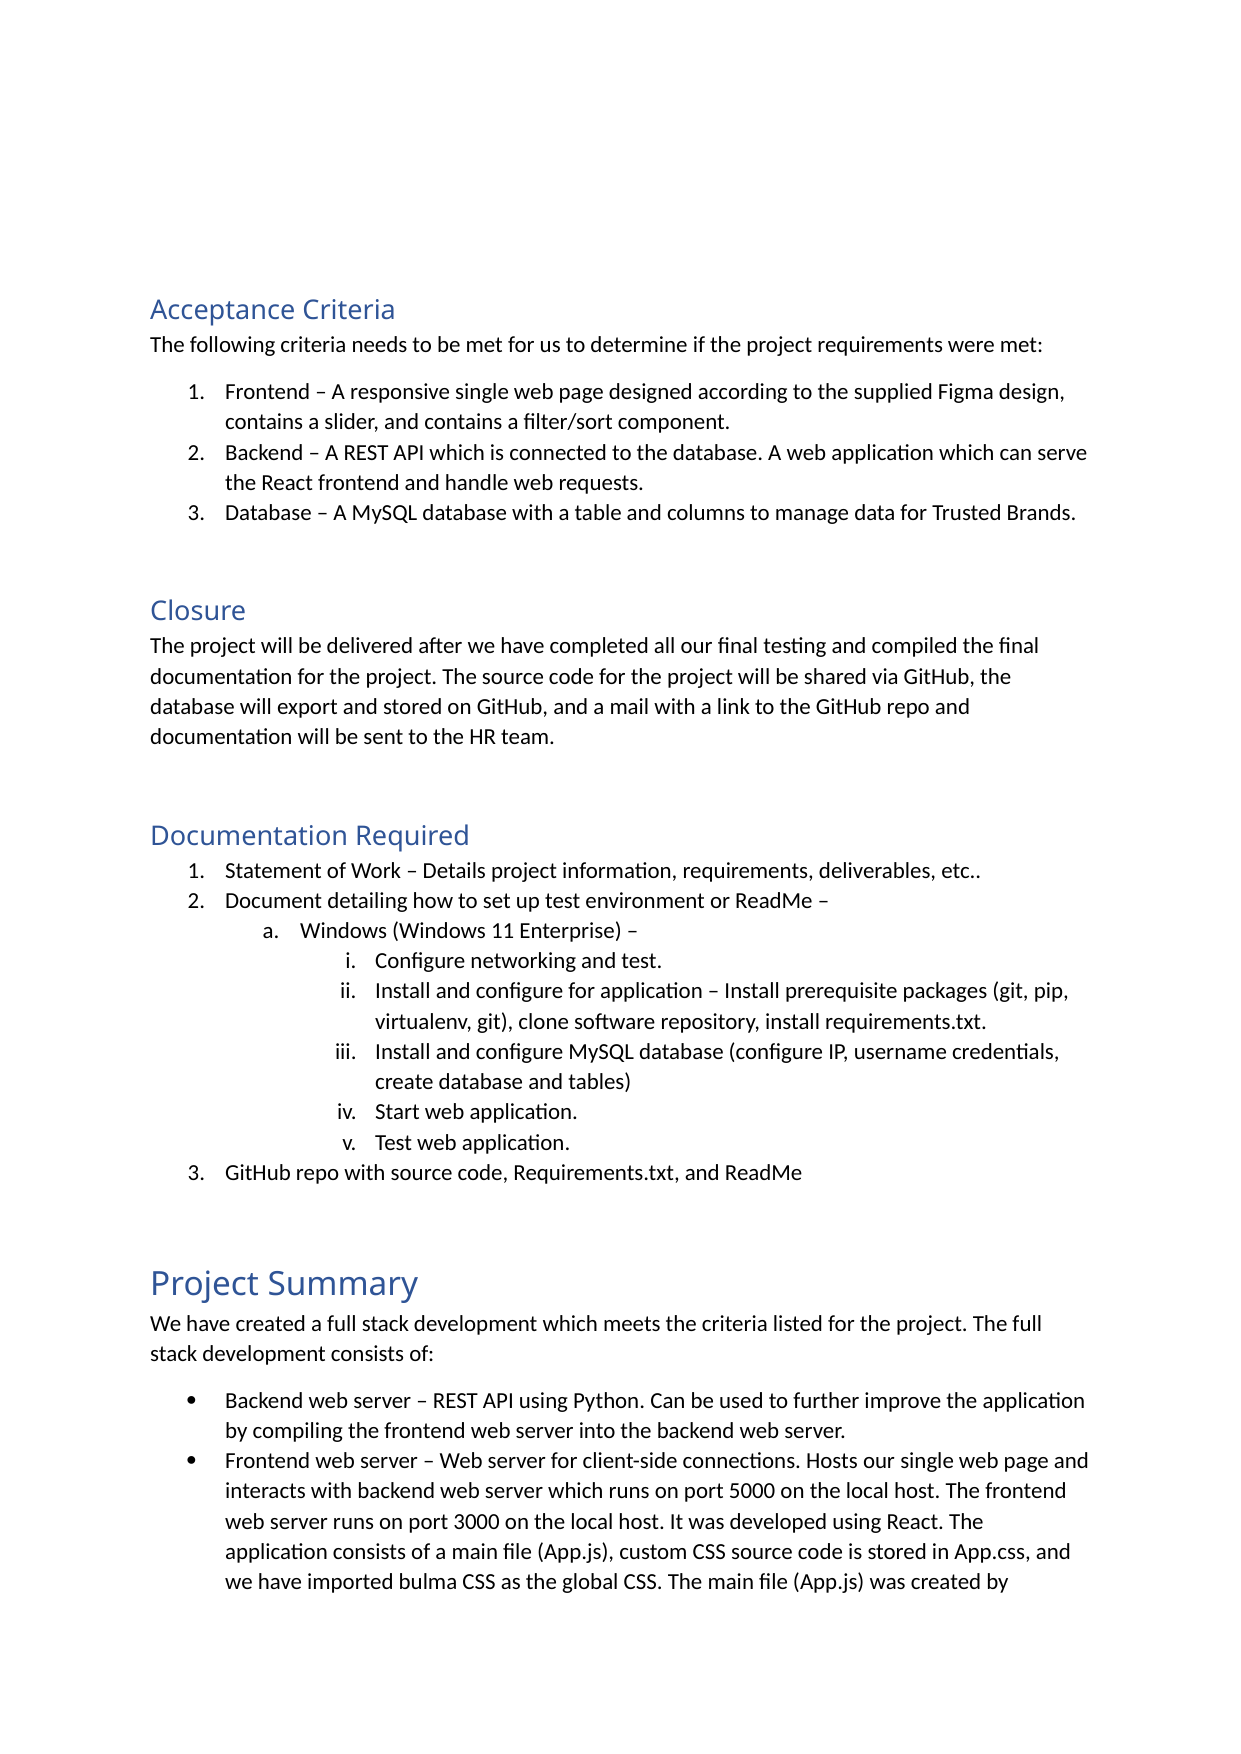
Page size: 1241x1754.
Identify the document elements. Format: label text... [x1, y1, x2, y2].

list Install and configure for application – Install prerequisite packages (git, pip, virtualenv, git), clone software repository, install requirements.txt. [356, 977, 1090, 1035]
text The project will be delivered after we have completed all our final testing and compiled the final documentation for the project. The source code for the project will be shared via GitHub, the database will export and stored on GitHub, and a mail with a link to the GitHub repo and documentation will be sent to the HR team. [150, 632, 1090, 750]
list Statement of Work – Details project information, requirements, deliverables, etc.. [187, 856, 1090, 884]
list GitHub repo with source code, Requirements.txt, and ReadMe [187, 1158, 1090, 1186]
list Configure networking and test. [356, 946, 1090, 974]
list Install and configure MySQL database (configure IP, username credentials, create database and tables) [356, 1037, 1090, 1095]
text The following criteria needs to be met for us to determine if the project requirements were met: [150, 330, 1090, 358]
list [187, 1446, 1090, 1595]
list Frontend – A responsive single web page designed according to the supplied Figma design, contains a slider, and contains a filter/sort component. [187, 377, 1090, 436]
list Database – A MySQL database with a table and columns to manage data for Trusted Brands. [187, 498, 1090, 526]
list Backend web server – REST API using Python. Can be used to further improve the application by compiling the frontend web server into the backend web server. [187, 1386, 1090, 1444]
list Start web application. [356, 1097, 1090, 1126]
subtitle Closure [150, 592, 1090, 629]
subtitle Acceptance Criteria [150, 291, 1090, 327]
list Document detailing how to set up test environment or ReadMe – [187, 886, 1090, 914]
subtitle Project Summary [150, 1260, 1090, 1305]
list Test web application. [356, 1128, 1090, 1156]
text We have created a full stack development which meets the criteria listed for the project. The full stack development consists of: [150, 1309, 1090, 1367]
list Windows (Windows 11 Enterprise) – [262, 916, 1090, 944]
list Backend – A REST API which is connected to the database. A web application which can serve the React frontend and handle web requests. [187, 438, 1090, 496]
subtitle Documentation Required [150, 816, 1090, 853]
